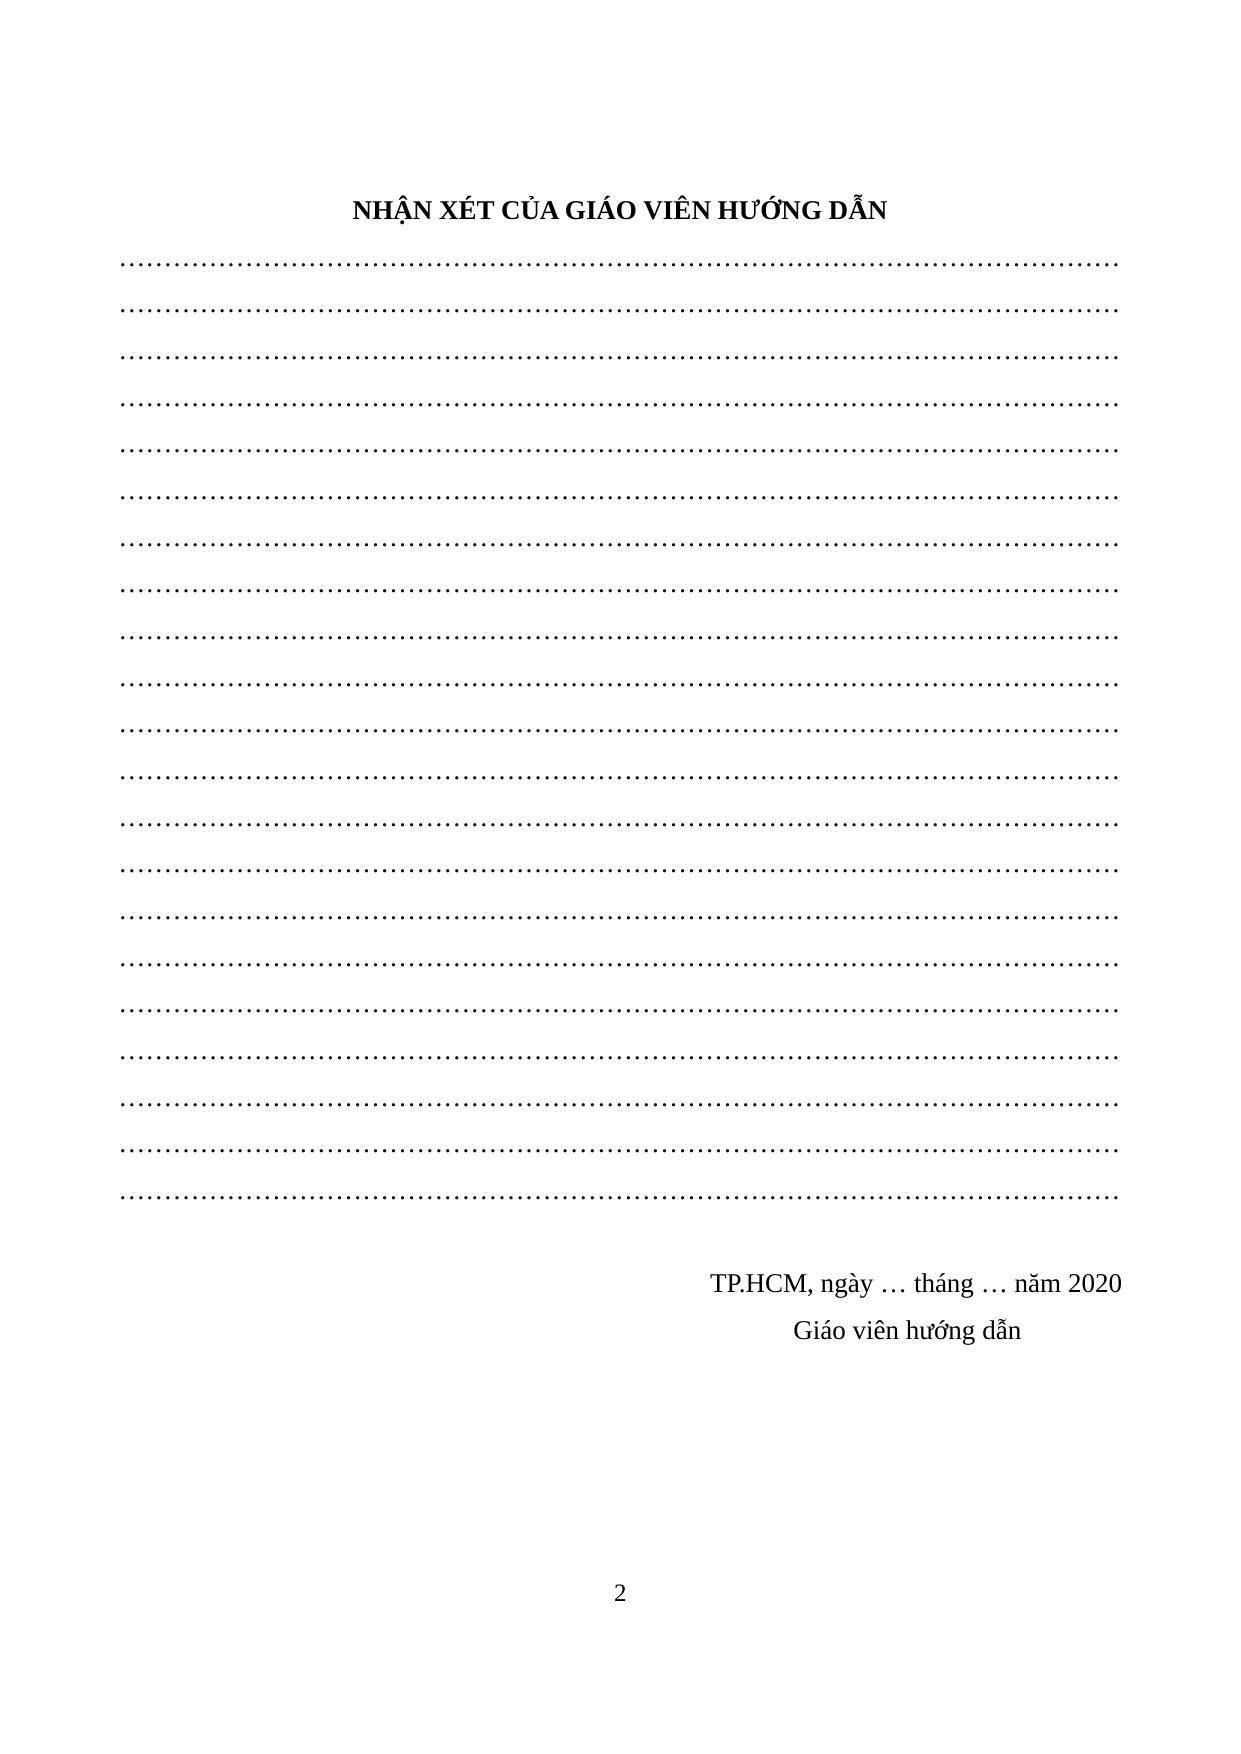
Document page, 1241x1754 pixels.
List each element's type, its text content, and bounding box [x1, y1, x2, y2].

text Giáo viên hướng dẫn [643, 1314, 1122, 1345]
text ………………………………………………………………………………………………… [118, 1174, 1122, 1205]
text TP.HCM, ngày … tháng … năm 2020 [118, 1267, 1122, 1298]
text ………………………………………………………………………………………………… [118, 1127, 1122, 1158]
text ………………………………………………………………………………………………… [118, 1081, 1122, 1112]
text ……………………………………………………………………………………………………………………………………………………………………………………………………………………………………………………………………………………………………………………………………………………………………………………………………………………………………………………………………………………………………………………………………………………………………………………………………………………………………………………………………………………………………………………………………………………………………………………………………………………………………………………………………………………………………………………………………………………………………………………………………………………………………………………………………………………………………………………………………………………………………………………………………………………………………………………………………………………………………………………………………………………………………………………………………………………………………………………………………………………………………………………………………………………………………………………………………………………………………………………………………………………………………………………………………………………………………………………………………………………………………………… [118, 241, 1122, 1065]
text NHẬN XÉT CỦA GIÁO VIÊN HƯỚNG DẪN [118, 194, 1122, 225]
